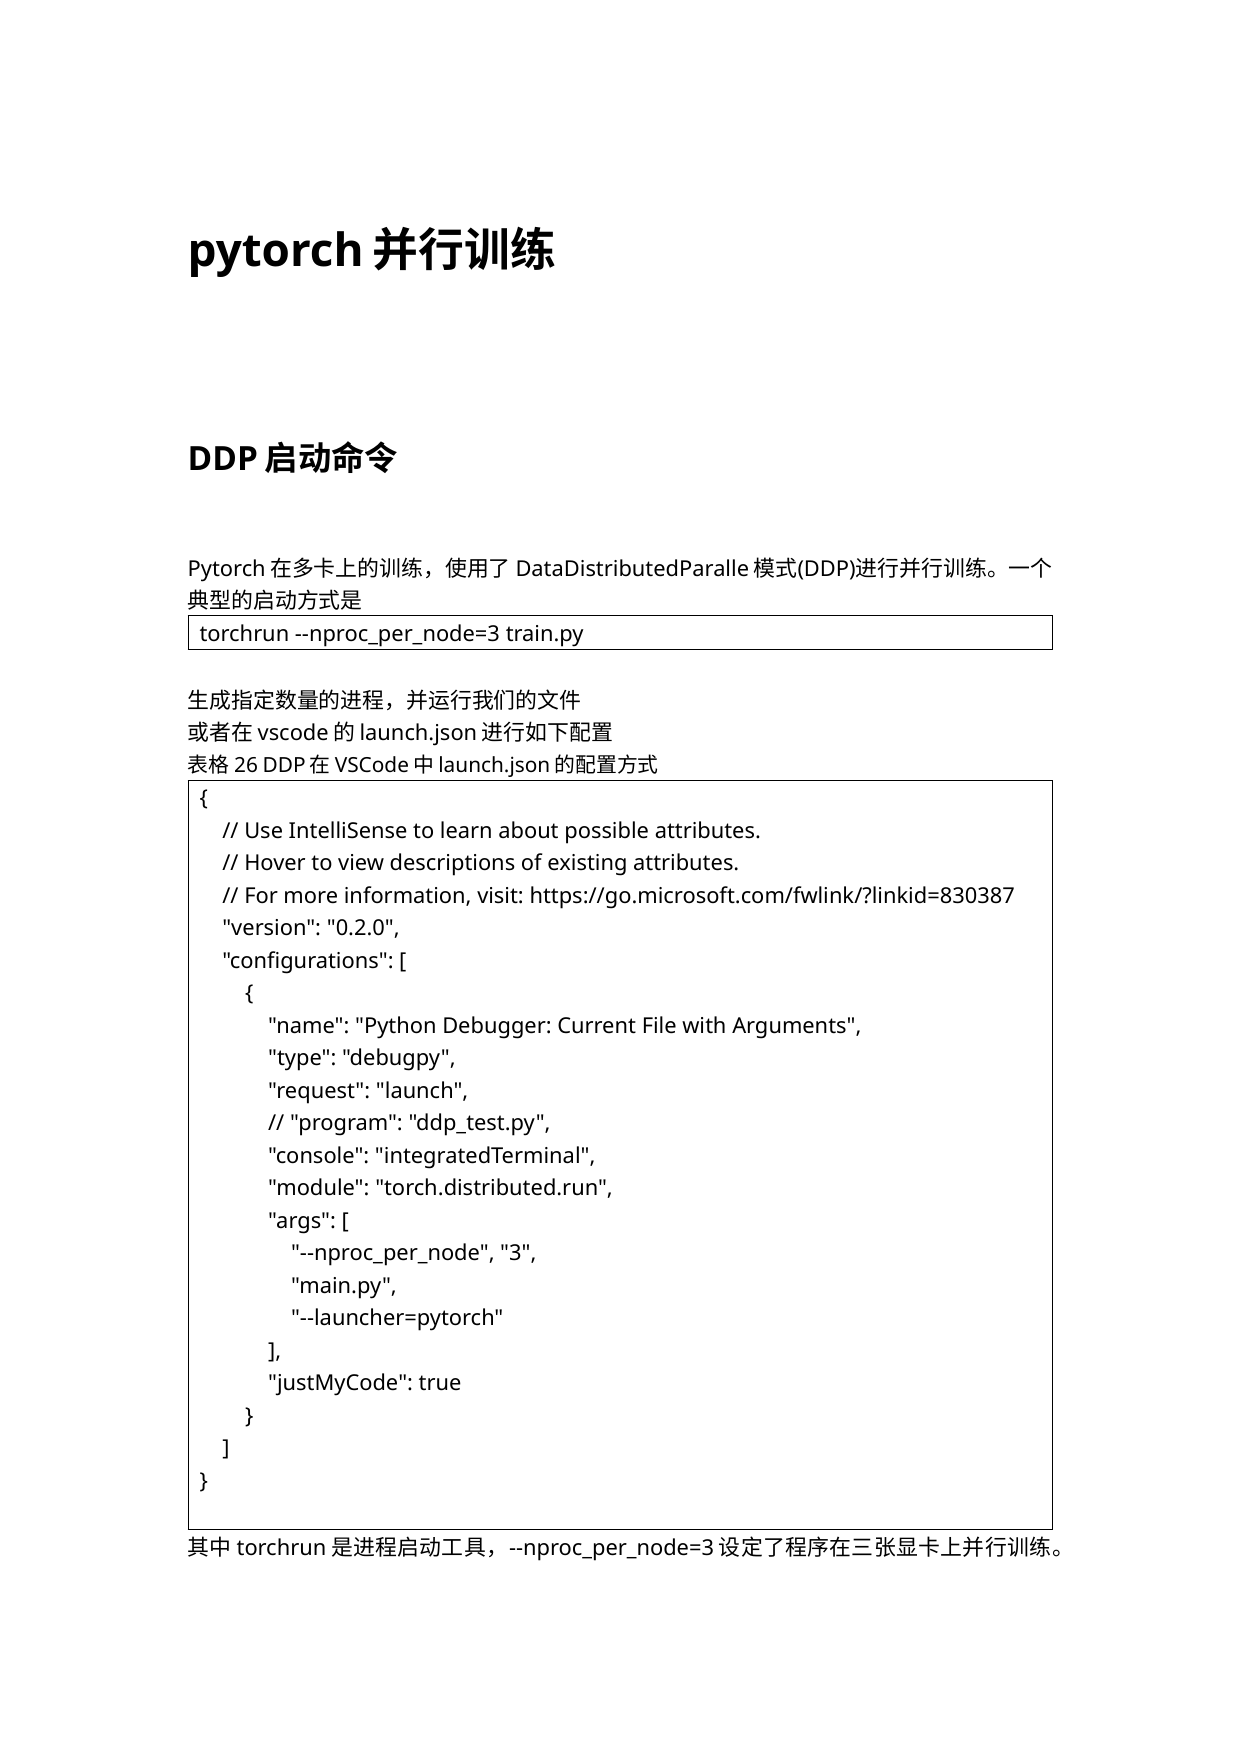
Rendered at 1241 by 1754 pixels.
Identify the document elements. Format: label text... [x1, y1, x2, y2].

text 生成指定数量的进程，并运行我们的文件 [187, 682, 1053, 715]
table_header { // Use IntelliSense to learn about possible attributes. // Hover to view descriptions of existing attributes. // For more information, visit: https://go.microsoft.com/fwlink/?linkid=830387 "version": "0.2.0", "configurations": [ { "name": "Python Debugger: Current File with Arguments", "type": "debugpy", "request": "launch", // "program": "ddp_test.py", "console": "integratedTerminal", "module": "torch.distributed.run", "args": [ "--nproc_per_node", "3", "main.py", "--launcher=pytorch" ], "justMyCode": true } ] } [189, 781, 1052, 1528]
text 表格 26 DDP在VSCode中launch.json的配置方式 [187, 747, 1053, 780]
table_header torchrun --nproc_per_node=3 train.py [189, 616, 1052, 649]
text 或者在vscode的launch.json进行如下配置 [187, 715, 1053, 747]
subtitle pytorch并行训练 [187, 197, 1053, 295]
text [187, 1530, 1053, 1562]
text Pytorch在多卡上的训练，使用了DataDistributedParalle模式(DDP)进行并行训练。一个典型的启动方式是 [187, 550, 1053, 615]
subtitle DDP启动命令 [187, 423, 1053, 488]
